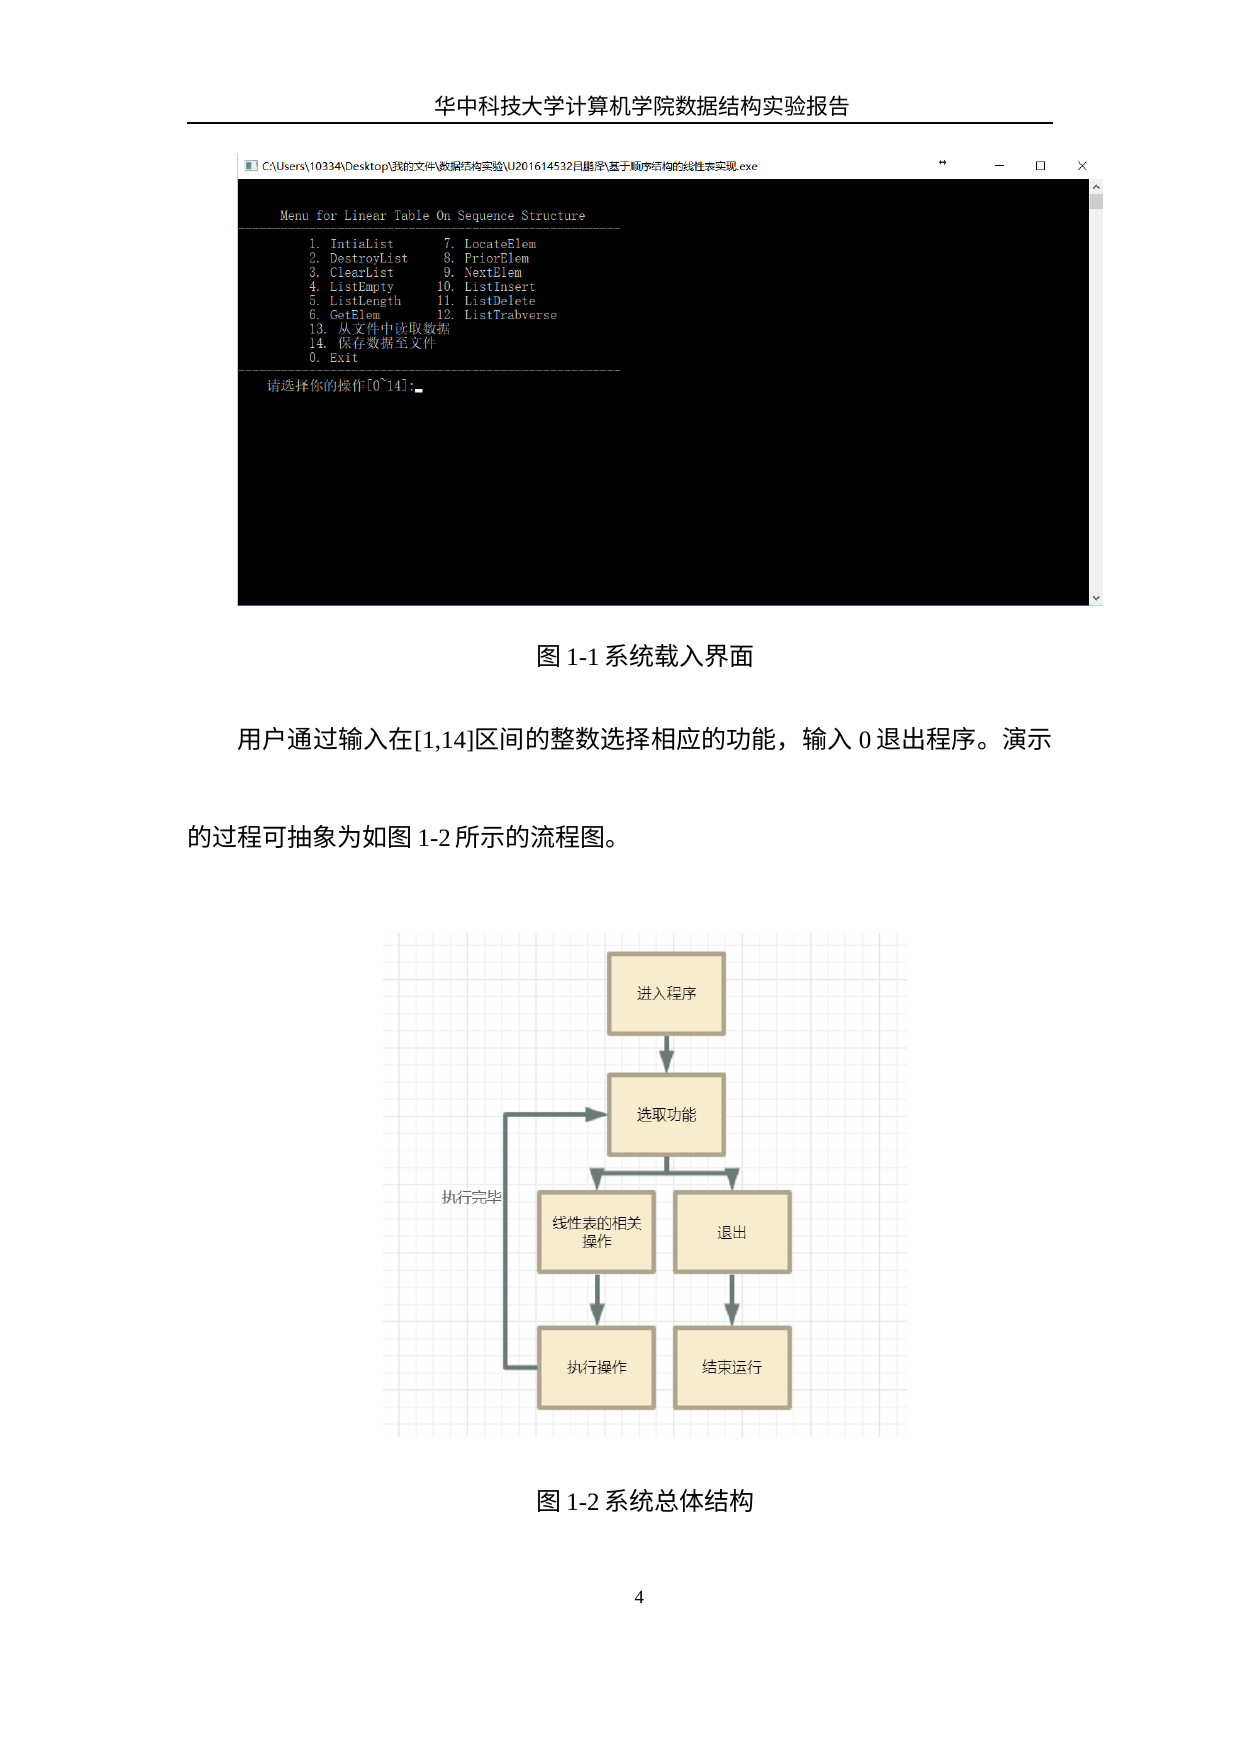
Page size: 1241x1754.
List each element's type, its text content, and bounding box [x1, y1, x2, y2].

text 图1-1系统载入界面 [187, 622, 1053, 687]
text 图1-2系统总体结构 [187, 1467, 1053, 1532]
text 用户通过输入在[1,14]区间的整数选择相应的功能，输入0退出程序。演示的过程可抽象为如图1-2所示的流程图。 [187, 706, 1053, 868]
picture [237, 153, 1103, 606]
picture [382, 933, 908, 1437]
